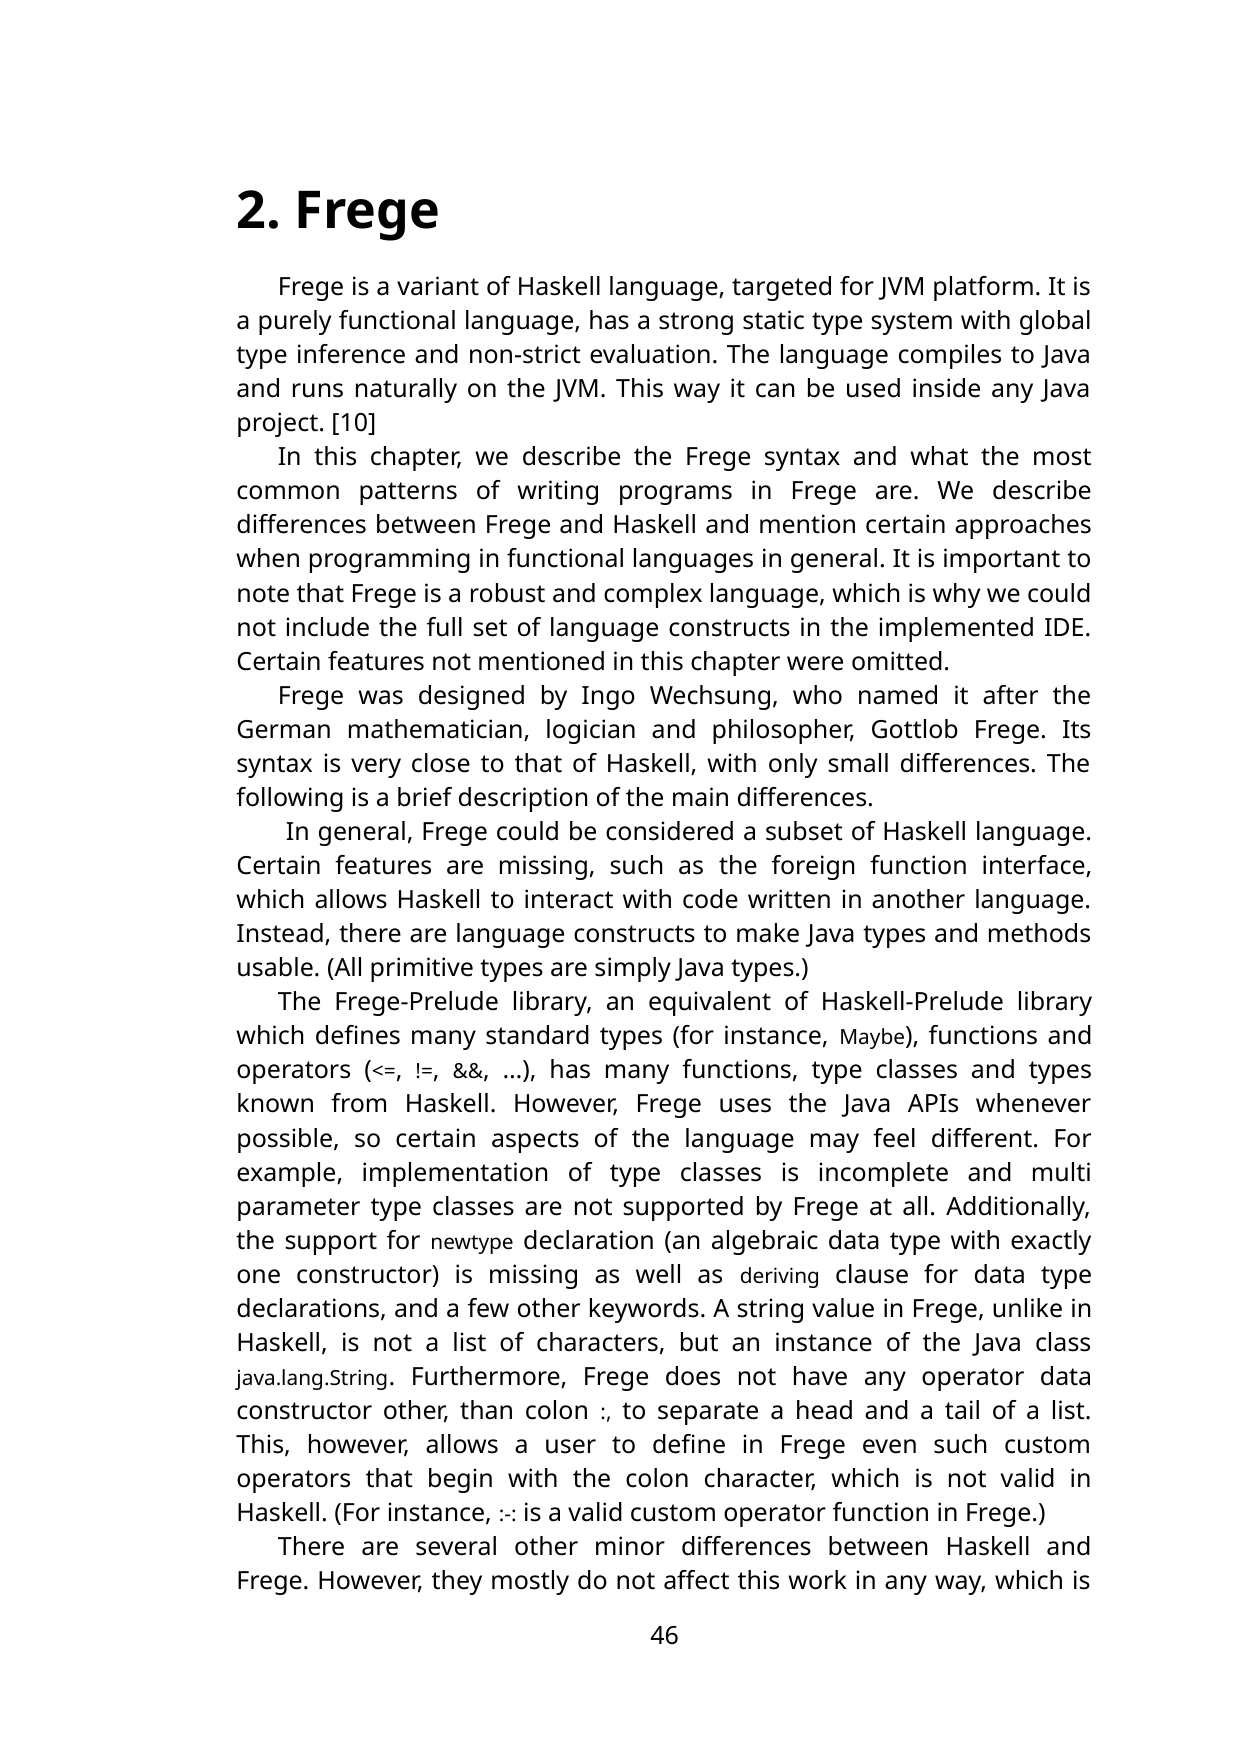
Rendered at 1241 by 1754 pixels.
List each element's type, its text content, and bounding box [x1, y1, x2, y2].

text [236, 1529, 1092, 1597]
text The Frege-Prelude library, an equivalent of Haskell-Prelude library which defines many standard types (for instance, Maybe), functions and operators (<=, !=, &&, …), has many functions, type classes and types known from Haskell. However, Frege uses the Java APIs whenever possible, so certain aspects of the language may feel different. For example, implementation of type classes is incomplete and multi parameter type classes are not supported by Frege at all. Additionally, the support for newtype declaration (an algebraic data type with exactly one constructor) is missing as well as deriving clause for data type declarations, and a few other keywords. A string value in Frege, unlike in Haskell, is not a list of characters, but an instance of the Java class java.lang.String. Furthermore, Frege does not have any operator data constructor other, than colon :, to separate a head and a tail of a list. This, however, allows a user to define in Frege even such custom operators that begin with the colon character, which is not valid in Haskell. (For instance, :-: is a valid custom operator function in Frege.) [236, 984, 1092, 1529]
text Frege was designed by Ingo Wechsung, who named it after the German mathematician, logician and philosopher, Gottlob Frege. Its syntax is very close to that of Haskell, with only small differences. The following is a brief description of the main differences. [236, 677, 1092, 814]
text Frege is a variant of Haskell language, targeted for JVM platform. It is a purely functional language, has a strong static type system with global type inference and non-strict evaluation. The language compiles to Java and runs naturally on the JVM. This way it can be used inside any Java project. [10] [236, 269, 1092, 439]
text In this chapter, we describe the Frege syntax and what the most common patterns of writing programs in Frege are. We describe differences between Frege and Haskell and mention certain approaches when programming in functional languages in general. It is important to note that Frege is a robust and complex language, which is why we could not include the full set of language constructs in the implemented IDE. Certain features not mentioned in this chapter were omitted. [236, 439, 1092, 677]
subtitle 2. Frege [236, 173, 1092, 244]
text In general, Frege could be considered a subset of Haskell language. Certain features are missing, such as the foreign function interface, which allows Haskell to interact with code written in another language. Instead, there are language constructs to make Java types and methods usable. (All primitive types are simply Java types.) [236, 814, 1092, 984]
